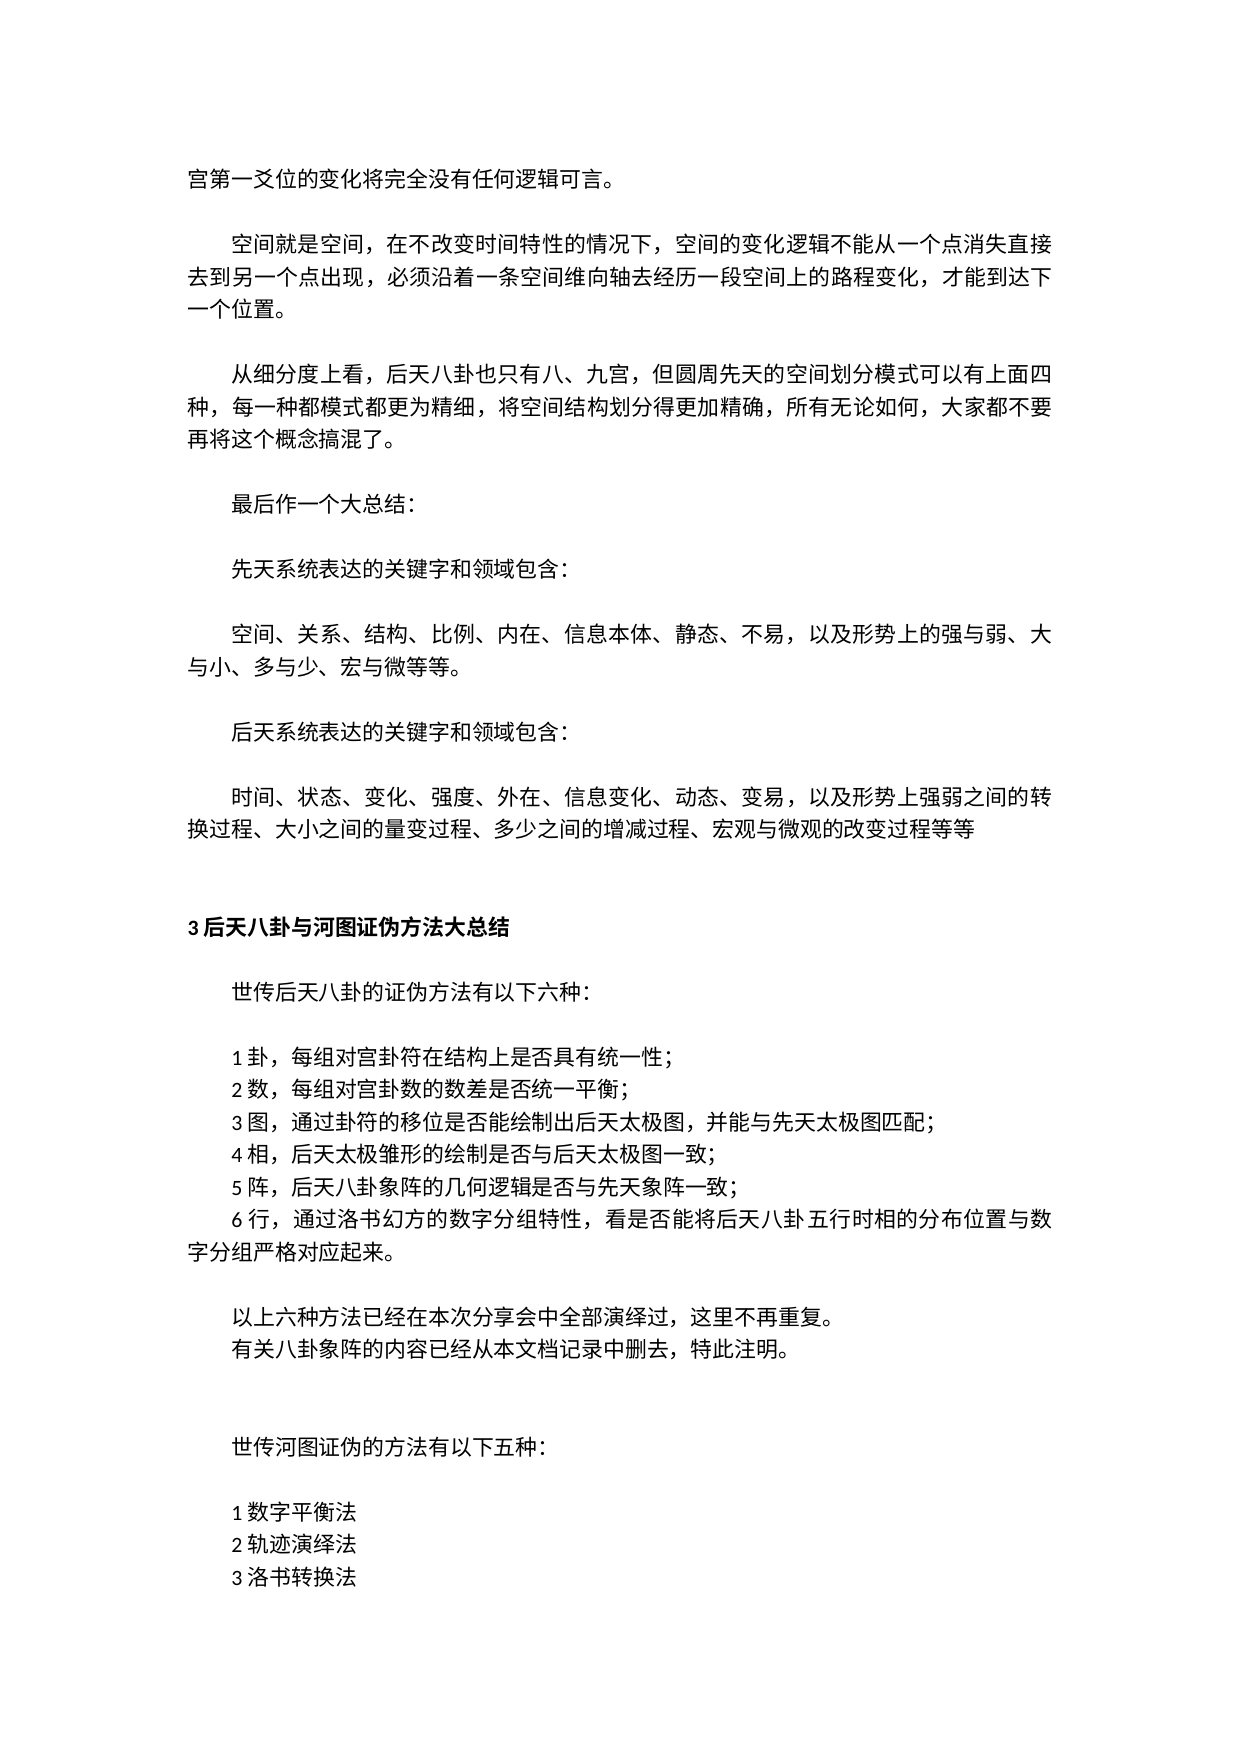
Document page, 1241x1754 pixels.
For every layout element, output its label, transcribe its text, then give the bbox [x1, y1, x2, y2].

text 世传河图证伪的方法有以下五种： [187, 1429, 1053, 1462]
text 最后作一个大总结： [187, 487, 1053, 519]
text 时间、状态、变化、强度、外在、信息变化、动态、变易，以及形势上强弱之间的转换过程、大小之间的量变过程、多少之间的增减过程、宏观与微观的改变过程等等 [187, 779, 1053, 844]
text 空间、关系、结构、比例、内在、信息本体、静态、不易，以及形势上的强与弱、大与小、多与少、宏与微等等。 [187, 617, 1053, 682]
text 先天系统表达的关键字和领域包含： [187, 552, 1053, 584]
text 4 相，后天太极雏形的绘制是否与后天太极图一致； [187, 1137, 1053, 1169]
text 空间就是空间，在不改变时间特性的情况下，空间的变化逻辑不能从一个点消失直接去到另一个点出现，必须沿着一条空间维向轴去经历一段空间上的路程变化，才能到达下一个位置。 [187, 227, 1053, 324]
text 5 阵，后天八卦象阵的几何逻辑是否与先天象阵一致； [187, 1169, 1053, 1202]
text 以上六种方法已经在本次分享会中全部演绎过，这里不再重复。 [187, 1299, 1053, 1332]
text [187, 162, 1053, 194]
text 3 后天八卦与河图证伪方法大总结 [187, 909, 1053, 942]
text 有关八卦象阵的内容已经从本文档记录中删去，特此注明。 [187, 1332, 1053, 1364]
text 2 数，每组对宫卦数的数差是否统一平衡； [187, 1072, 1053, 1104]
text 6 行，通过洛书幻方的数字分组特性，看是否能将后天八卦五行时相的分布位置与数字分组严格对应起来。 [187, 1202, 1053, 1267]
text 后天系统表达的关键字和领域包含： [187, 714, 1053, 747]
text 1 卦，每组对宫卦符在结构上是否具有统一性； [187, 1039, 1053, 1072]
text 3 洛书转换法 [187, 1559, 1053, 1592]
text 从细分度上看，后天八卦也只有八、九宫，但圆周先天的空间划分模式可以有上面四种，每一种都模式都更为精细，将空间结构划分得更加精确，所有无论如何，大家都不要再将这个概念搞混了。 [187, 357, 1053, 454]
text 2 轨迹演绎法 [187, 1527, 1053, 1559]
text 世传后天八卦的证伪方法有以下六种： [187, 974, 1053, 1007]
text 1 数字平衡法 [187, 1494, 1053, 1527]
text 3 图，通过卦符的移位是否能绘制出后天太极图，并能与先天太极图匹配； [187, 1104, 1053, 1137]
